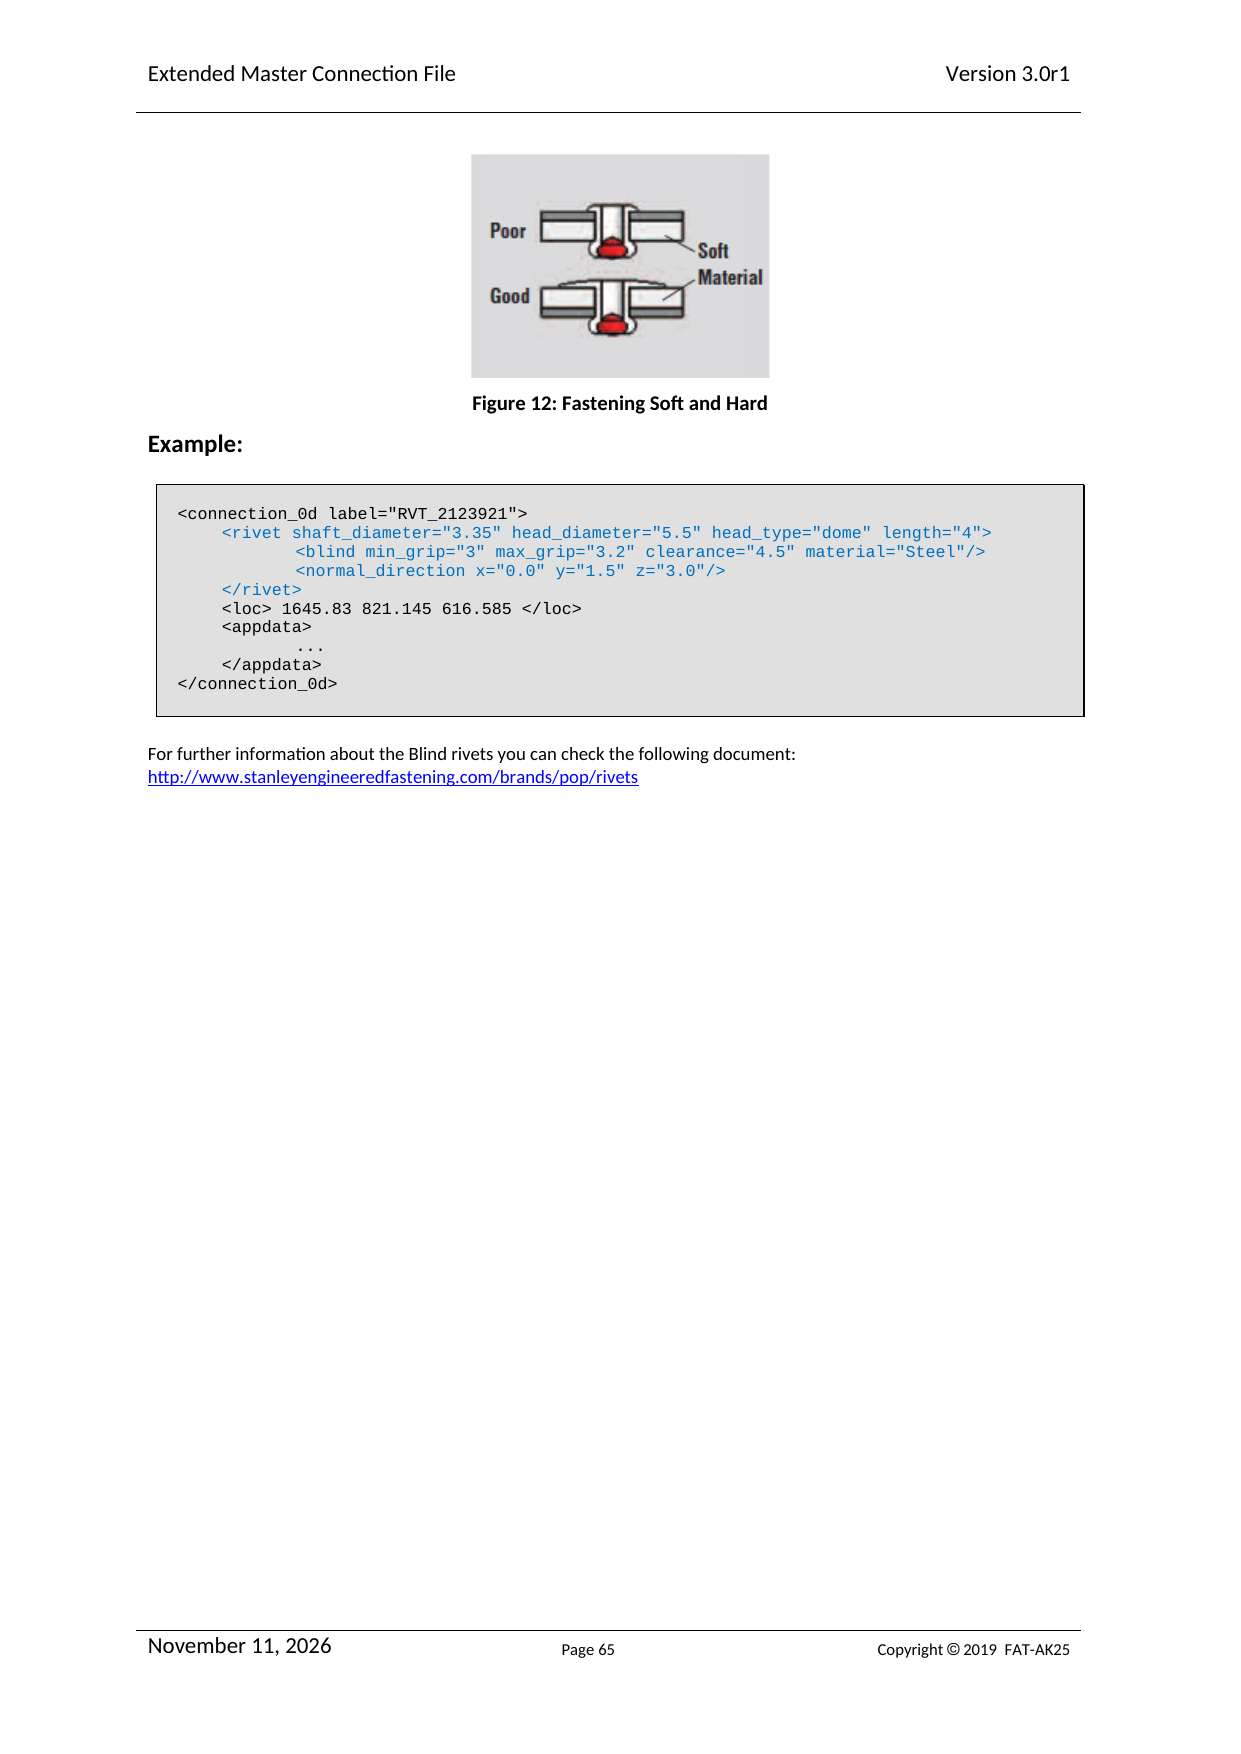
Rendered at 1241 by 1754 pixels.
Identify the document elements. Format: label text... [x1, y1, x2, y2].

text </rivet> [157, 578, 1083, 597]
text </appdata> [157, 654, 1083, 672]
text http://www.stanleyengineeredfastening.com/brands/pop/rivets [148, 765, 1092, 788]
text <connection_0d label="RVT_2123921"> [157, 503, 1083, 522]
text <appdata> [157, 616, 1083, 635]
text <rivet shaft_diameter="3.35" head_diameter="5.5" head_type="dome" length="4"> [157, 522, 1083, 541]
text <loc> 1645.83 821.145 616.585 </loc> [157, 597, 1083, 616]
text ... [157, 635, 1083, 654]
picture [470, 153, 770, 378]
text For further information about the Blind rivets you can check the following document: [148, 742, 1092, 765]
text <normal_direction x="0.0" y="1.5" z="3.0"/> [157, 559, 1083, 578]
text Example: [148, 428, 1092, 459]
text <blind min_grip="3" max_grip="3.2" clearance="4.5" material="Steel"/> [157, 541, 1083, 559]
text </connection_0d> [157, 672, 1083, 691]
